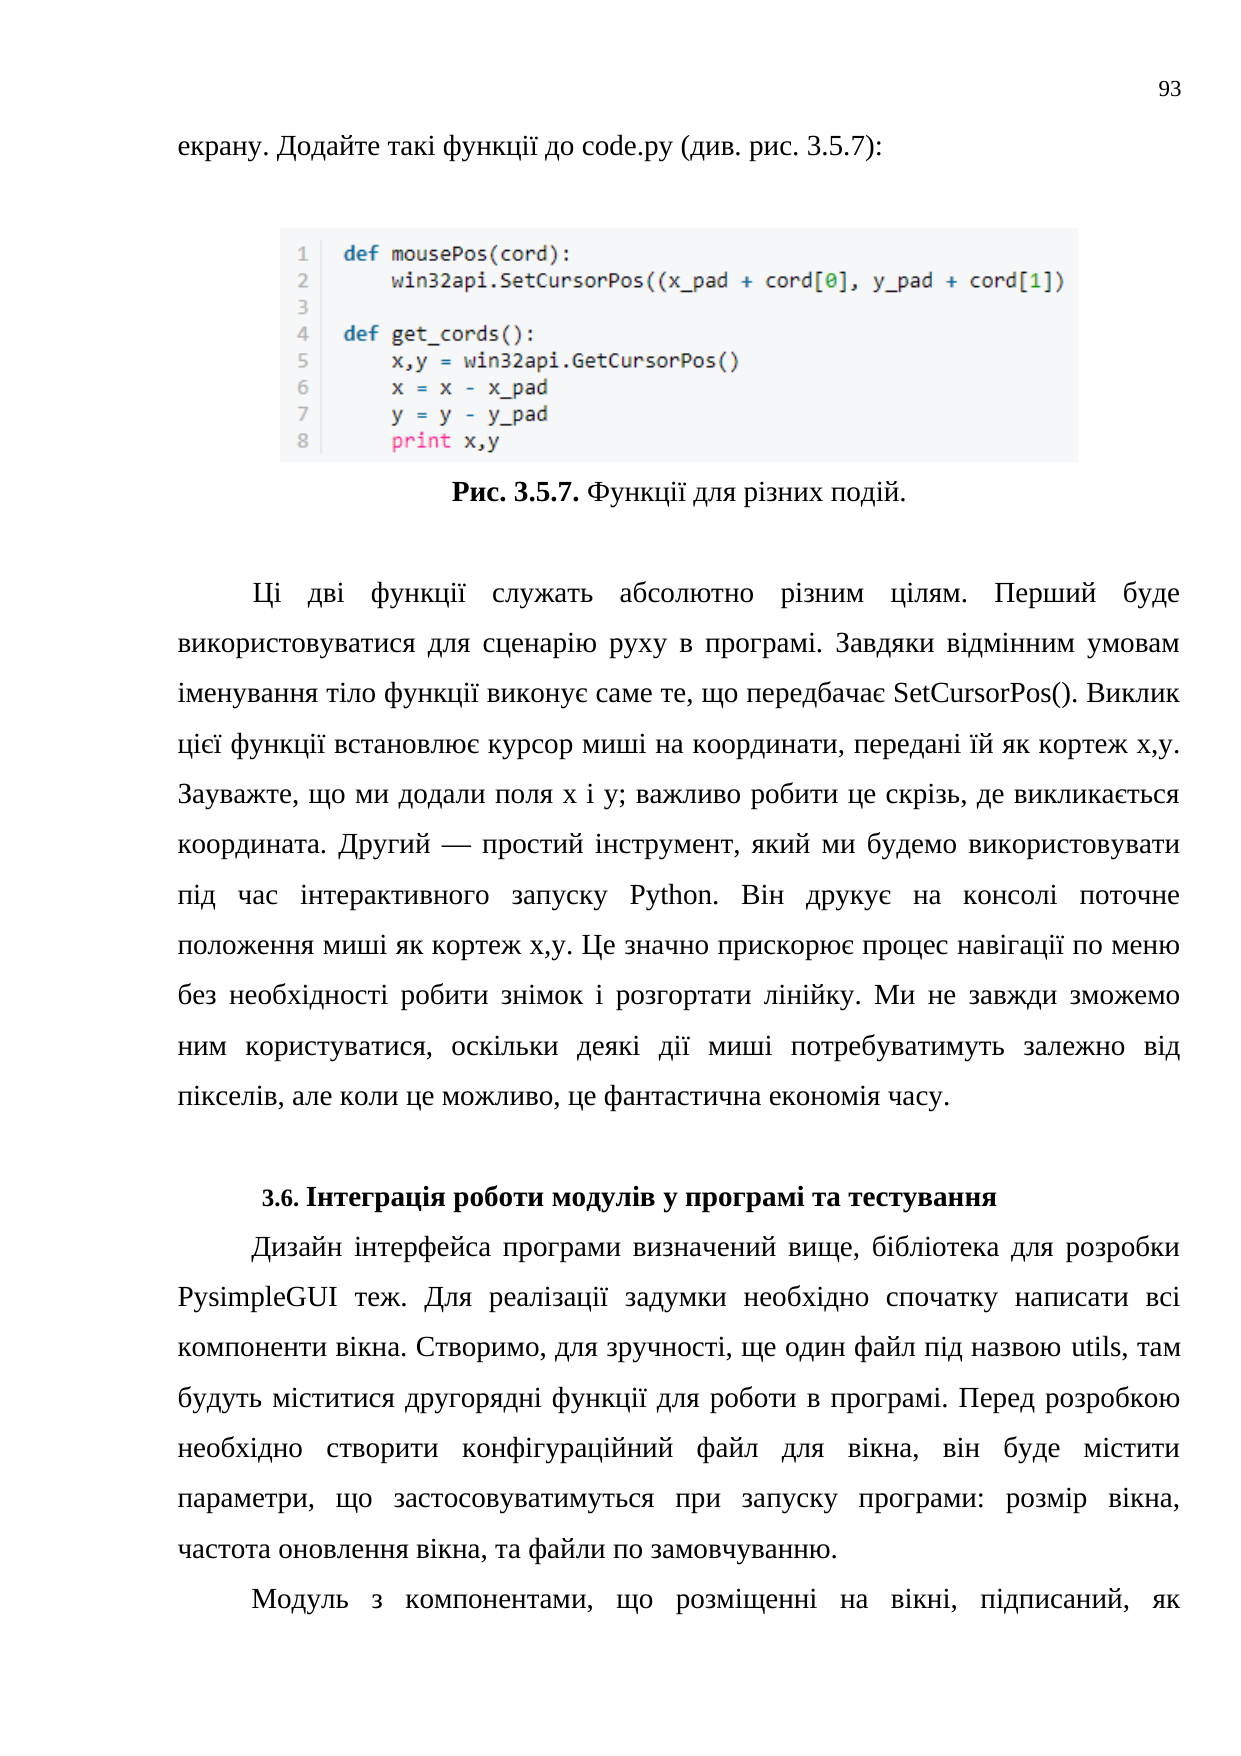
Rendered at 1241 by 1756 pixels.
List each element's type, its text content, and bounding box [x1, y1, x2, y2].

list Інтеграція роботи модулів у програмі та тестування [262, 1179, 1181, 1212]
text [177, 1581, 1181, 1615]
picture [280, 228, 1079, 462]
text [177, 128, 1181, 161]
text Дизайн інтерфейса програми визначений вище, бібліотека для розробки PysimpleGUI теж. Для реалізації задумки необхідно спочатку написати всі компоненти вікна. Створимо, для зручності, ще один файл під назвою utils, там будуть міститися другорядні функції для роботи в програмі. Перед розробкою необхідно створити конфігураційний файл для вікна, він буде містити параметри, що застосовуватимуться при запуску програми: розмір вікна, частота оновлення вікна, та файли по замовчуванню. [177, 1229, 1181, 1564]
text Ці дві функції служать абсолютно різним цілям. Перший буде використовуватися для сценарію руху в програмі. Завдяки відмінним умовам іменування тіло функції виконує саме те, що передбачає SetCursorPos(). Виклик цієї функції встановлює курсор миші на координати, передані їй як кортеж x,y. Зауважте, що ми додали поля x і y; важливо робити це скрізь, де викликається координата. Другий — простий інструмент, який ми будемо використовувати під час інтерактивного запуску Python. Він друкує на консолі поточне положення миші як кортеж x,y. Це значно прискорює процес навігації по меню без необхідності робити знімок і розгортати лінійку. Ми не завжди зможемо ним користуватися, оскільки деякі дії миші потребуватимуть залежно від пікселів, але коли це можливо, це фантастична економія часу. [177, 575, 1181, 1112]
text Рис. 3.5.7. Функції для різних подій. [177, 474, 1181, 508]
